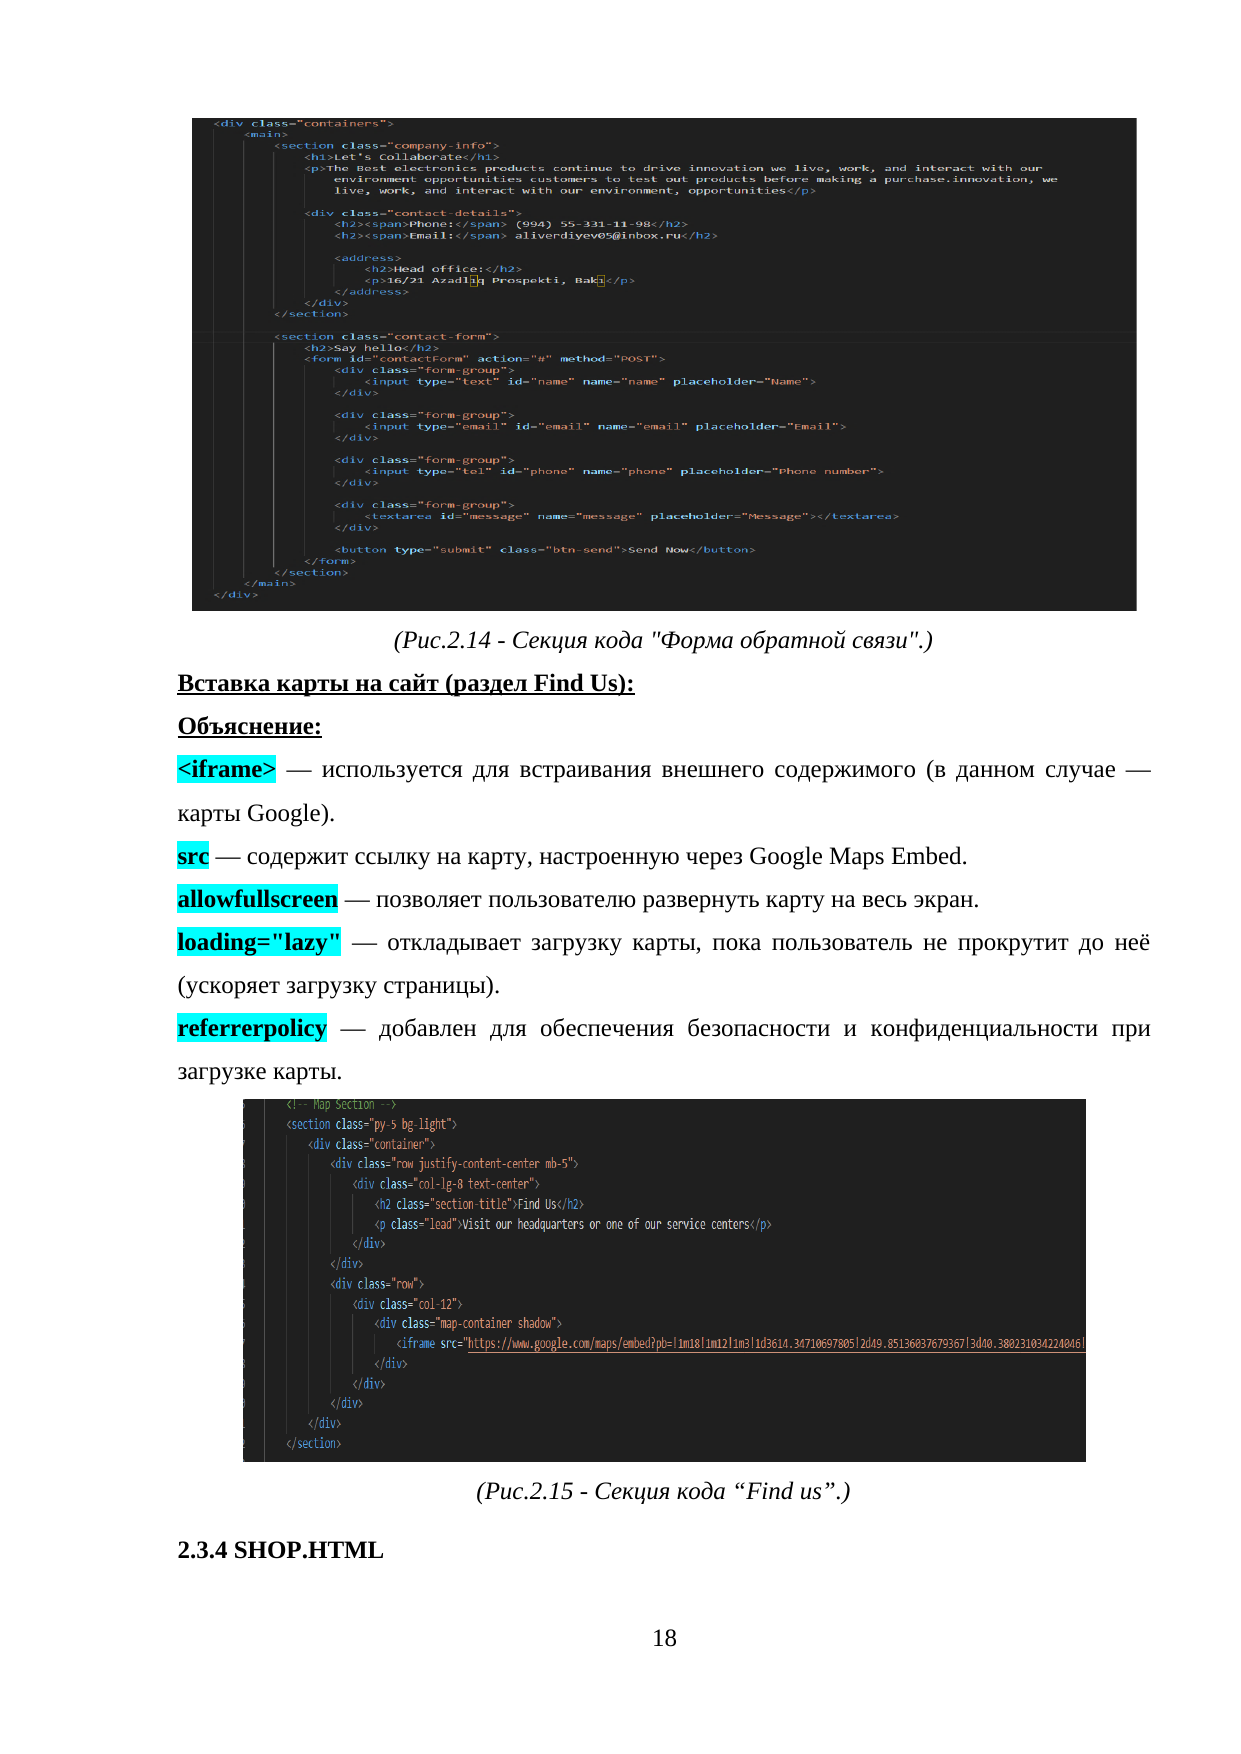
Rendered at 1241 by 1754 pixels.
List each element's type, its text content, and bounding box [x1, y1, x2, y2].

picture [243, 1099, 1086, 1462]
text Объяснение: [177, 711, 1152, 740]
text allowfullscreen — позволяет пользователю развернуть карту на весь экран. [338, 884, 1152, 913]
text referrerpolicy — добавлен для обеспечения безопасности и конфиденциальности при загрузке карты. [177, 1013, 1152, 1085]
text (Рис.2.14 - Секция кода "Форма обратной связи".) [177, 625, 1152, 654]
text Вставка карты на сайт (раздел Find Us): [177, 668, 1152, 697]
text (Рис.2.15 - Секция кода “Find us”.) [177, 1476, 1152, 1504]
text src — содержит ссылку на карту, настроенную через Google Maps Embed. [209, 841, 1152, 869]
text loading="lazy" — откладывает загрузку карты, пока пользователь не прокрутит до неё (ускоряет загрузку страницы). [177, 927, 1152, 999]
picture [192, 118, 1137, 611]
text <iframe> — используется для встраивания внешнего содержимого (в данном случае — карты Google). [177, 754, 1152, 826]
subtitle 2.3.4 SHOP.HTML [177, 1536, 1152, 1564]
